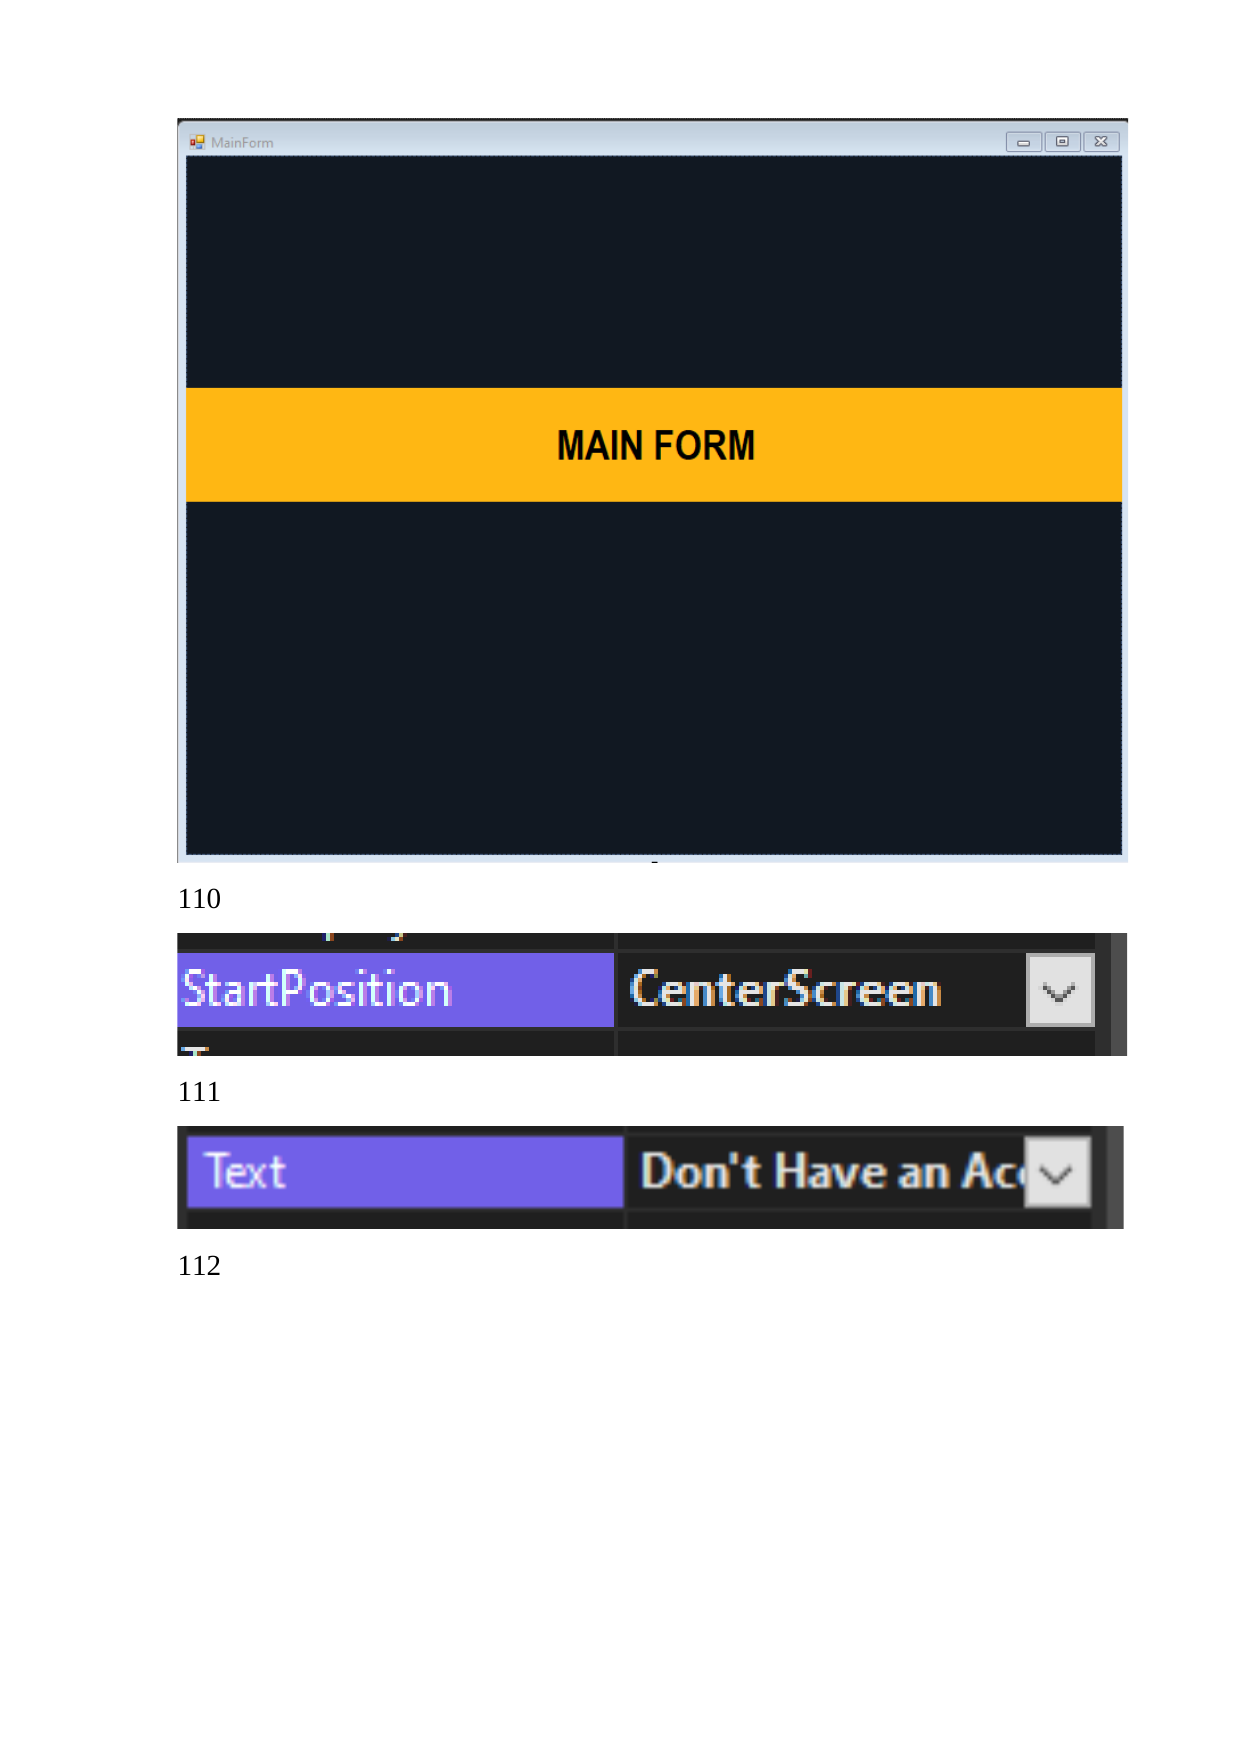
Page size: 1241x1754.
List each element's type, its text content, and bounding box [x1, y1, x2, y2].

picture [177, 118, 1129, 863]
text 110 [177, 881, 1152, 914]
text 112 [177, 1248, 1152, 1281]
picture [177, 933, 1128, 1056]
picture [177, 1126, 1124, 1229]
text 111 [177, 1074, 1152, 1107]
